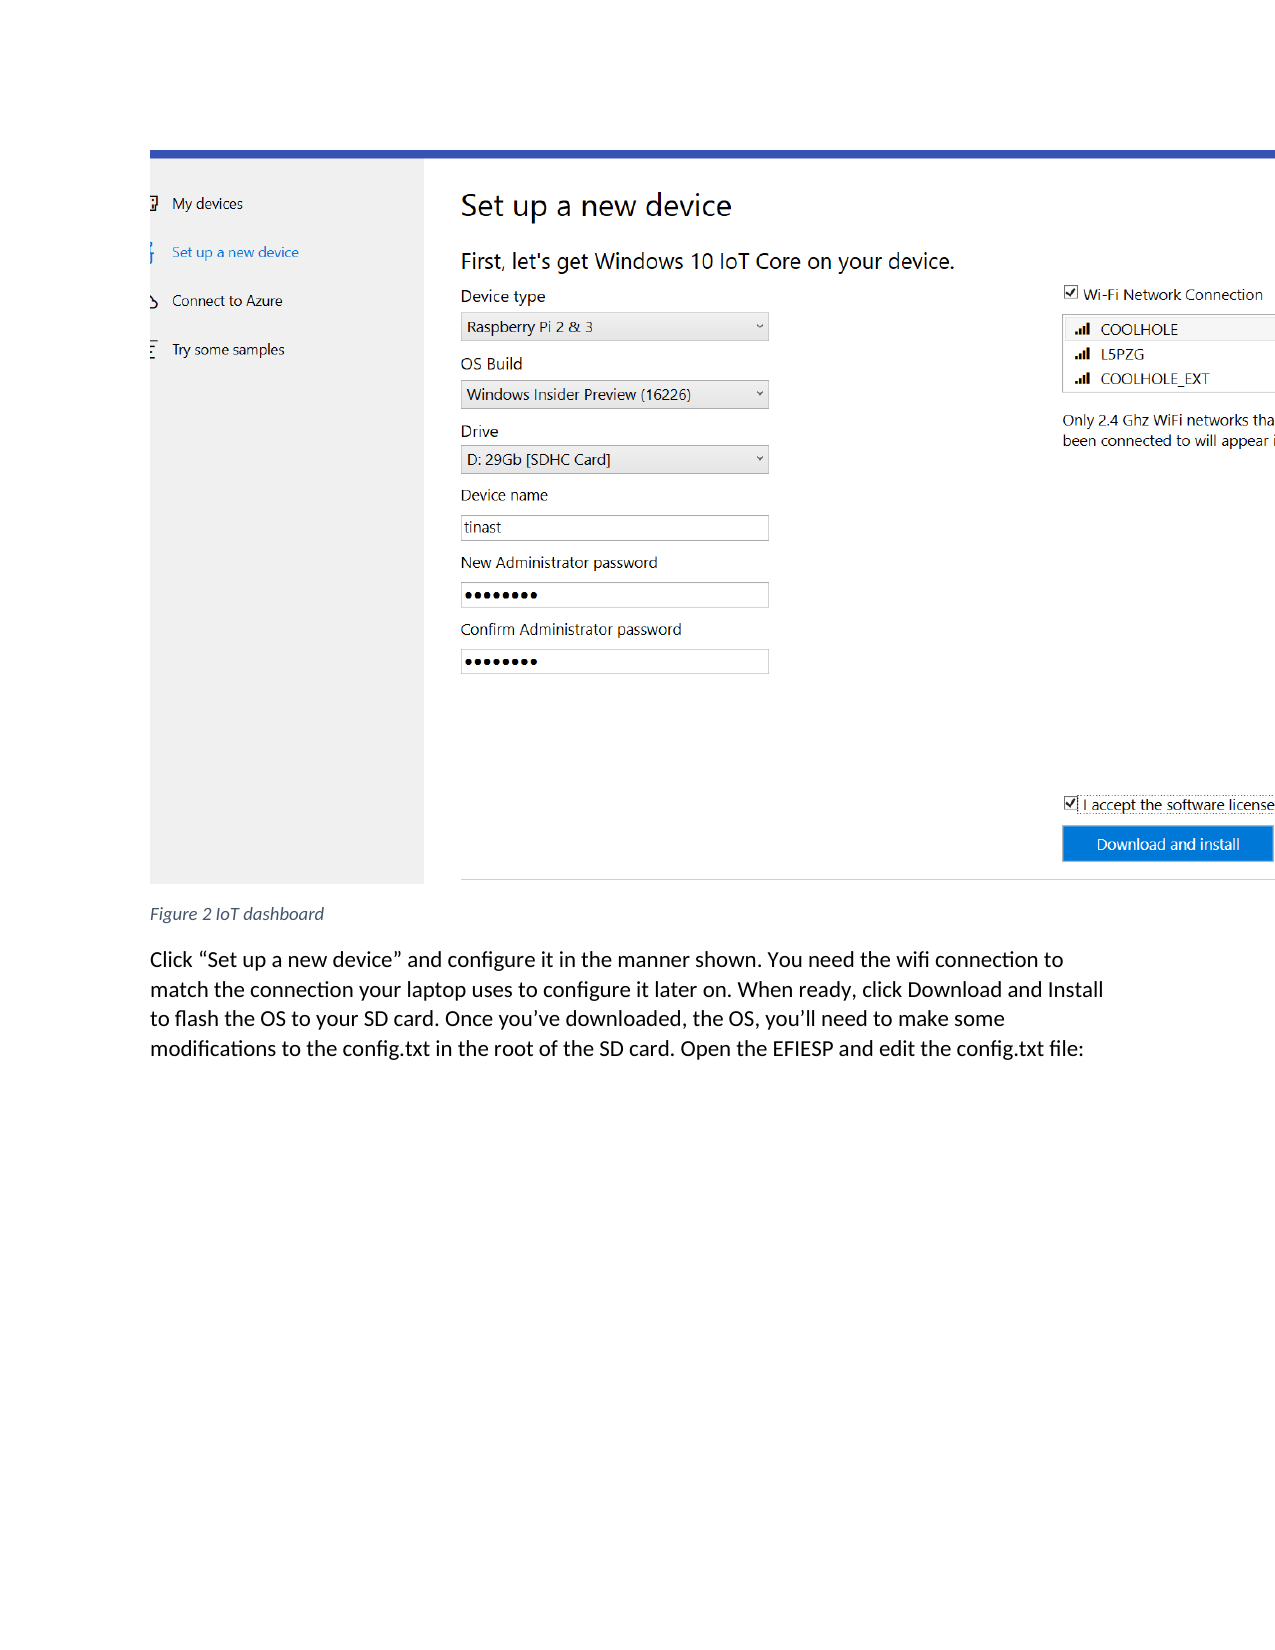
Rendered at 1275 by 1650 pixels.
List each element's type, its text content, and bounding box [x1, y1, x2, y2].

picture [150, 150, 1275, 884]
text Click “Set up a new device” and configure it in the manner shown. You need the wifi connection to match the connection your laptop uses to configure it later on. When ready, click Download and Install to flash the OS to your SD card. Once you’ve downloaded, the OS, you’ll need to make some modifications to the config.txt in the root of the SD card. Open the EFIESP and edit the config.txt file: [150, 946, 1125, 1062]
text Figure 2 IoT dashboard [150, 902, 1125, 925]
